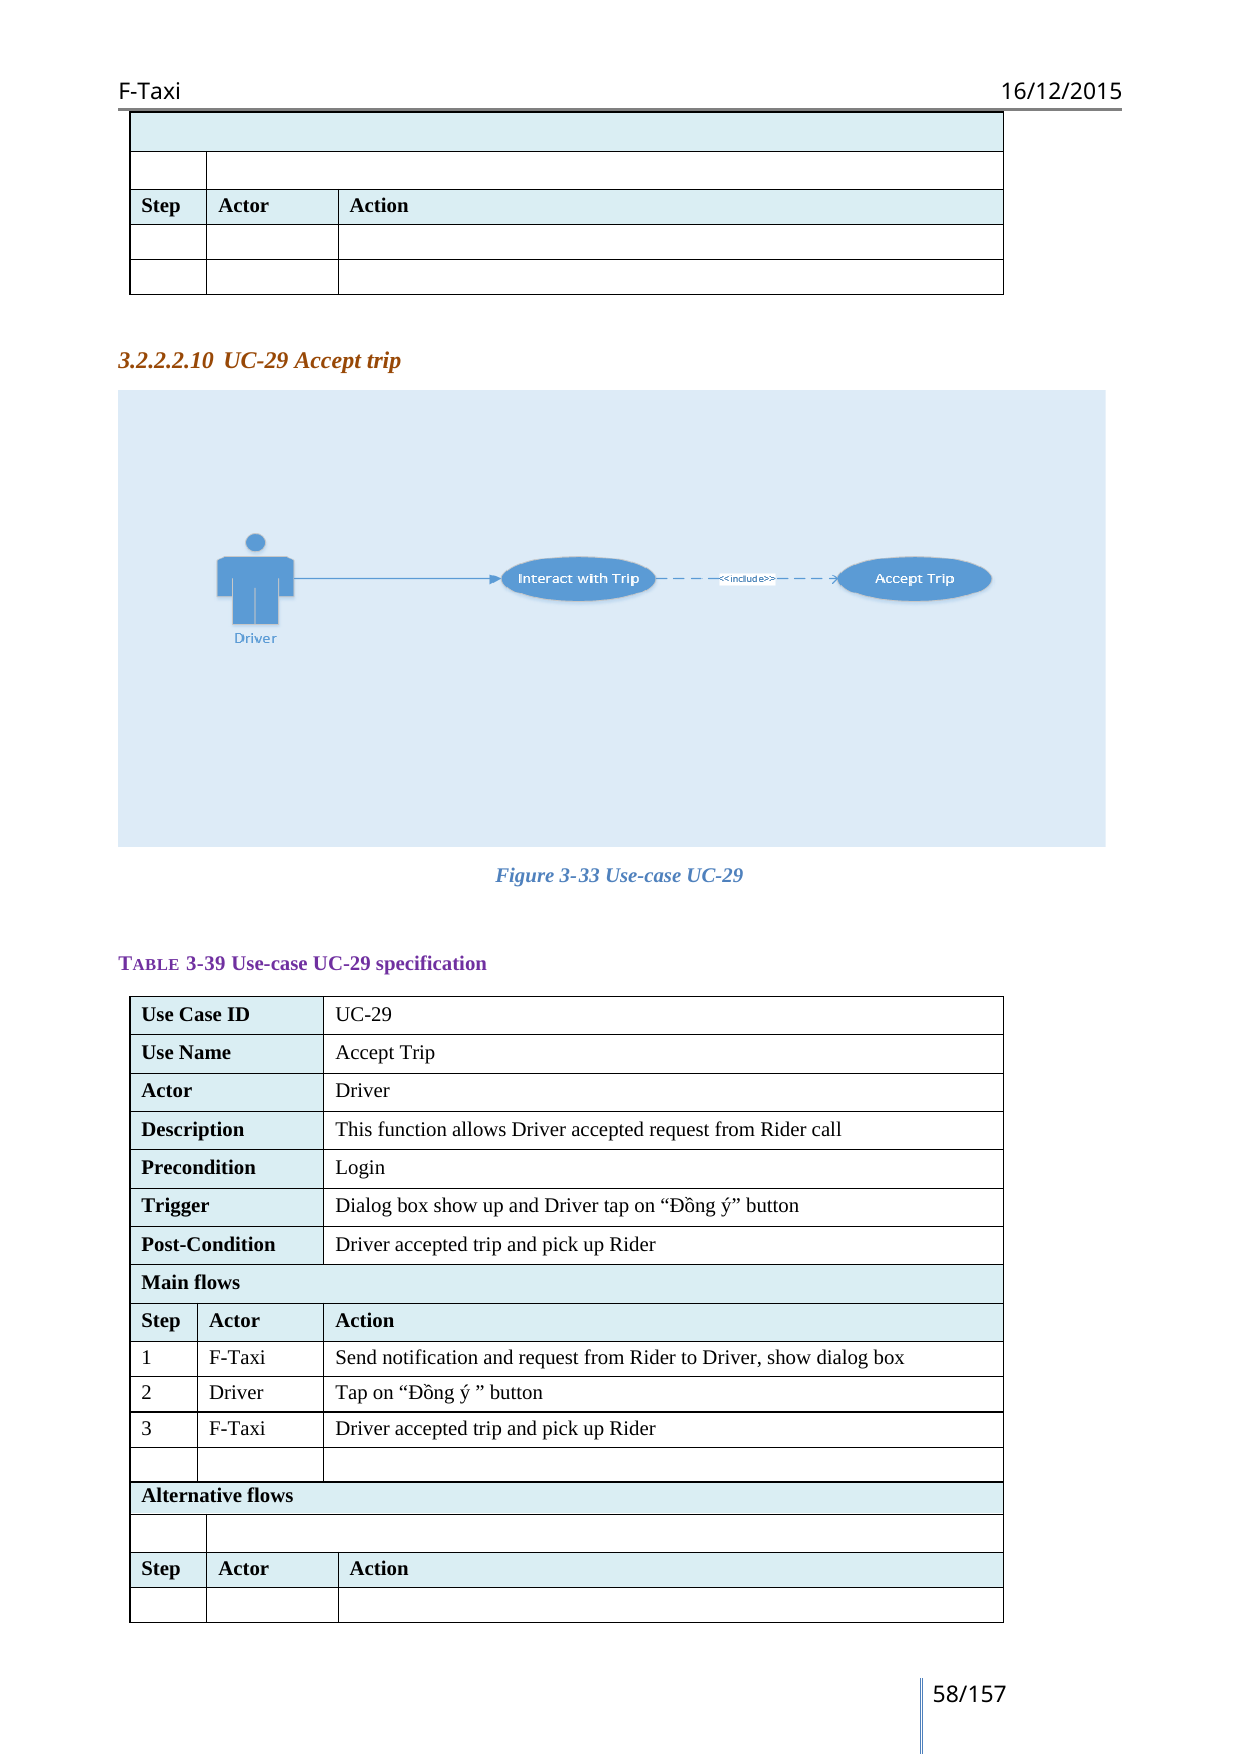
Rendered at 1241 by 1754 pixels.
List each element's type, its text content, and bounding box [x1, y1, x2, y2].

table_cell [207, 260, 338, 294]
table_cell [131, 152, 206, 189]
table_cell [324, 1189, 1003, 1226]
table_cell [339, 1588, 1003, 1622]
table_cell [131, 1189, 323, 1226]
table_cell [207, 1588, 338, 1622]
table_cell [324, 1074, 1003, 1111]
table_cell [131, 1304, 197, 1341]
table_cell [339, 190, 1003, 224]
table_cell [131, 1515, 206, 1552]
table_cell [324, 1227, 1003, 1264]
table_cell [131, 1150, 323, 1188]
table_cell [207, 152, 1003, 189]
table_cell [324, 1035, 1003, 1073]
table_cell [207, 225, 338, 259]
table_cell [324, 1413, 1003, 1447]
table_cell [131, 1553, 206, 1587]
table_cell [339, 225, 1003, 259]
picture [118, 390, 1106, 847]
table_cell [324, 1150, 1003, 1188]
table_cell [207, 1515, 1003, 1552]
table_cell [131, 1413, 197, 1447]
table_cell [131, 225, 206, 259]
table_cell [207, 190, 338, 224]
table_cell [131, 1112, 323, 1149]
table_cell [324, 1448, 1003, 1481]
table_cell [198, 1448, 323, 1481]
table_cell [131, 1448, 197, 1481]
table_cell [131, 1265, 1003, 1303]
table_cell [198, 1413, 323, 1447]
subtitle UC-29 Accept trip [118, 346, 1122, 373]
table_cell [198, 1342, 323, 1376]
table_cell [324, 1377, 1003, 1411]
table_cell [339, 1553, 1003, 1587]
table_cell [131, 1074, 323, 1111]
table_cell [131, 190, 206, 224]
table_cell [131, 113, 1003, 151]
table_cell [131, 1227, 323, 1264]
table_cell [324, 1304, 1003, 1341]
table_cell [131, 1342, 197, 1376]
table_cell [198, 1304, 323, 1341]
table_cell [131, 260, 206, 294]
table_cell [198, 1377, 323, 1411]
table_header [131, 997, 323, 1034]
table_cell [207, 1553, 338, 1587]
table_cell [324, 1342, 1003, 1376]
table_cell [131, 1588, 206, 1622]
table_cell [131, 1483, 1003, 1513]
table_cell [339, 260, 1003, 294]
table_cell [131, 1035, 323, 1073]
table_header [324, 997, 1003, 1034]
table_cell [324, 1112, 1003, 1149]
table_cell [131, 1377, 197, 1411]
